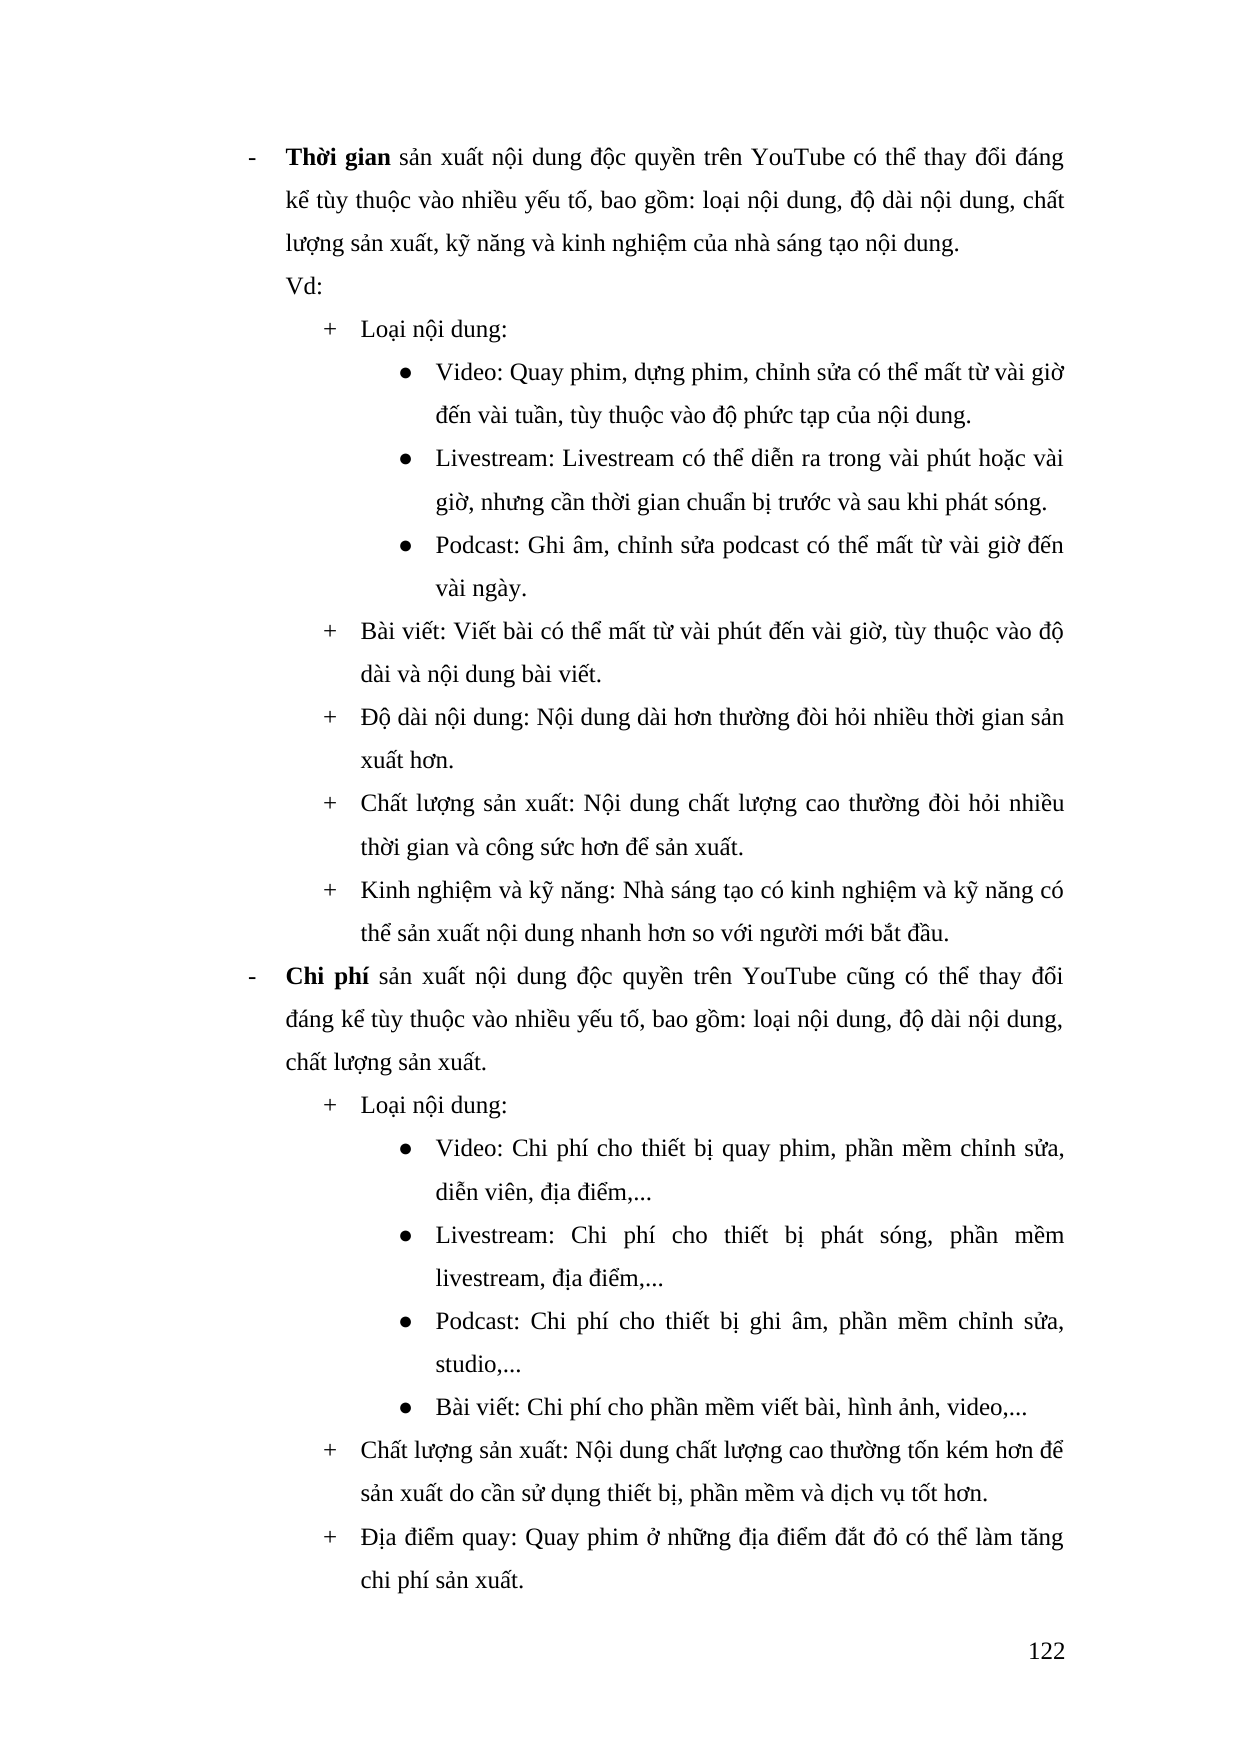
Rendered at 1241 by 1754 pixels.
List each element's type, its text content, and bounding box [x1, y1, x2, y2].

list Chi phí sản xuất nội dung độc quyền trên YouTube cũng có thể thay đổi đáng kể tùy thuộc vào nhiều yếu tố, bao gồm: loại nội dung, độ dài nội dung, chất lượng sản xuất. [248, 961, 1065, 1076]
list Bài viết: Chi phí cho phần mềm viết bài, hình ảnh, video,... [398, 1392, 1065, 1421]
list Livestream: Chi phí cho thiết bị phát sóng, phần mềm livestream, địa điểm,... [398, 1220, 1065, 1292]
list Podcast: Chi phí cho thiết bị ghi âm, phần mềm chỉnh sửa, studio,... [398, 1306, 1065, 1378]
list Độ dài nội dung: Nội dung dài hơn thường đòi hỏi nhiều thời gian sản xuất hơn. [323, 702, 1065, 774]
list Địa điểm quay: Quay phim ở những địa điểm đắt đỏ có thể làm tăng chi phí sản xuất. [323, 1522, 1065, 1593]
list Bài viết: Viết bài có thể mất từ vài phút đến vài giờ, tùy thuộc vào độ dài và nội dung bài viết. [323, 616, 1065, 688]
text Vd: [210, 271, 1065, 300]
list Livestream: Livestream có thể diễn ra trong vài phút hoặc vài giờ, nhưng cần thời gian chuẩn bị trước và sau khi phát sóng. [398, 443, 1065, 515]
list Loại nội dung: [323, 314, 1065, 343]
list Video: Chi phí cho thiết bị quay phim, phần mềm chỉnh sửa, diễn viên, địa điểm,... [398, 1133, 1065, 1205]
list Loại nội dung: [323, 1090, 1065, 1119]
list Kinh nghiệm và kỹ năng: Nhà sáng tạo có kinh nghiệm và kỹ năng có thể sản xuất nội dung nhanh hơn so với người mới bắt đầu. [323, 875, 1065, 947]
list Podcast: Ghi âm, chỉnh sửa podcast có thể mất từ vài giờ đến vài ngày. [398, 530, 1065, 602]
list Video: Quay phim, dựng phim, chỉnh sửa có thể mất từ vài giờ đến vài tuần, tùy thuộc vào độ phức tạp của nội dung. [398, 357, 1065, 429]
list Chất lượng sản xuất: Nội dung chất lượng cao thường đòi hỏi nhiều thời gian và công sức hơn để sản xuất. [323, 788, 1065, 860]
list Thời gian sản xuất nội dung độc quyền trên YouTube có thể thay đổi đáng kể tùy thuộc vào nhiều yếu tố, bao gồm: loại nội dung, độ dài nội dung, chất lượng sản xuất, kỹ năng và kinh nghiệm của nhà sáng tạo nội dung. [248, 142, 1065, 257]
list Chất lượng sản xuất: Nội dung chất lượng cao thường tốn kém hơn để sản xuất do cần sử dụng thiết bị, phần mềm và dịch vụ tốt hơn. [323, 1435, 1065, 1507]
